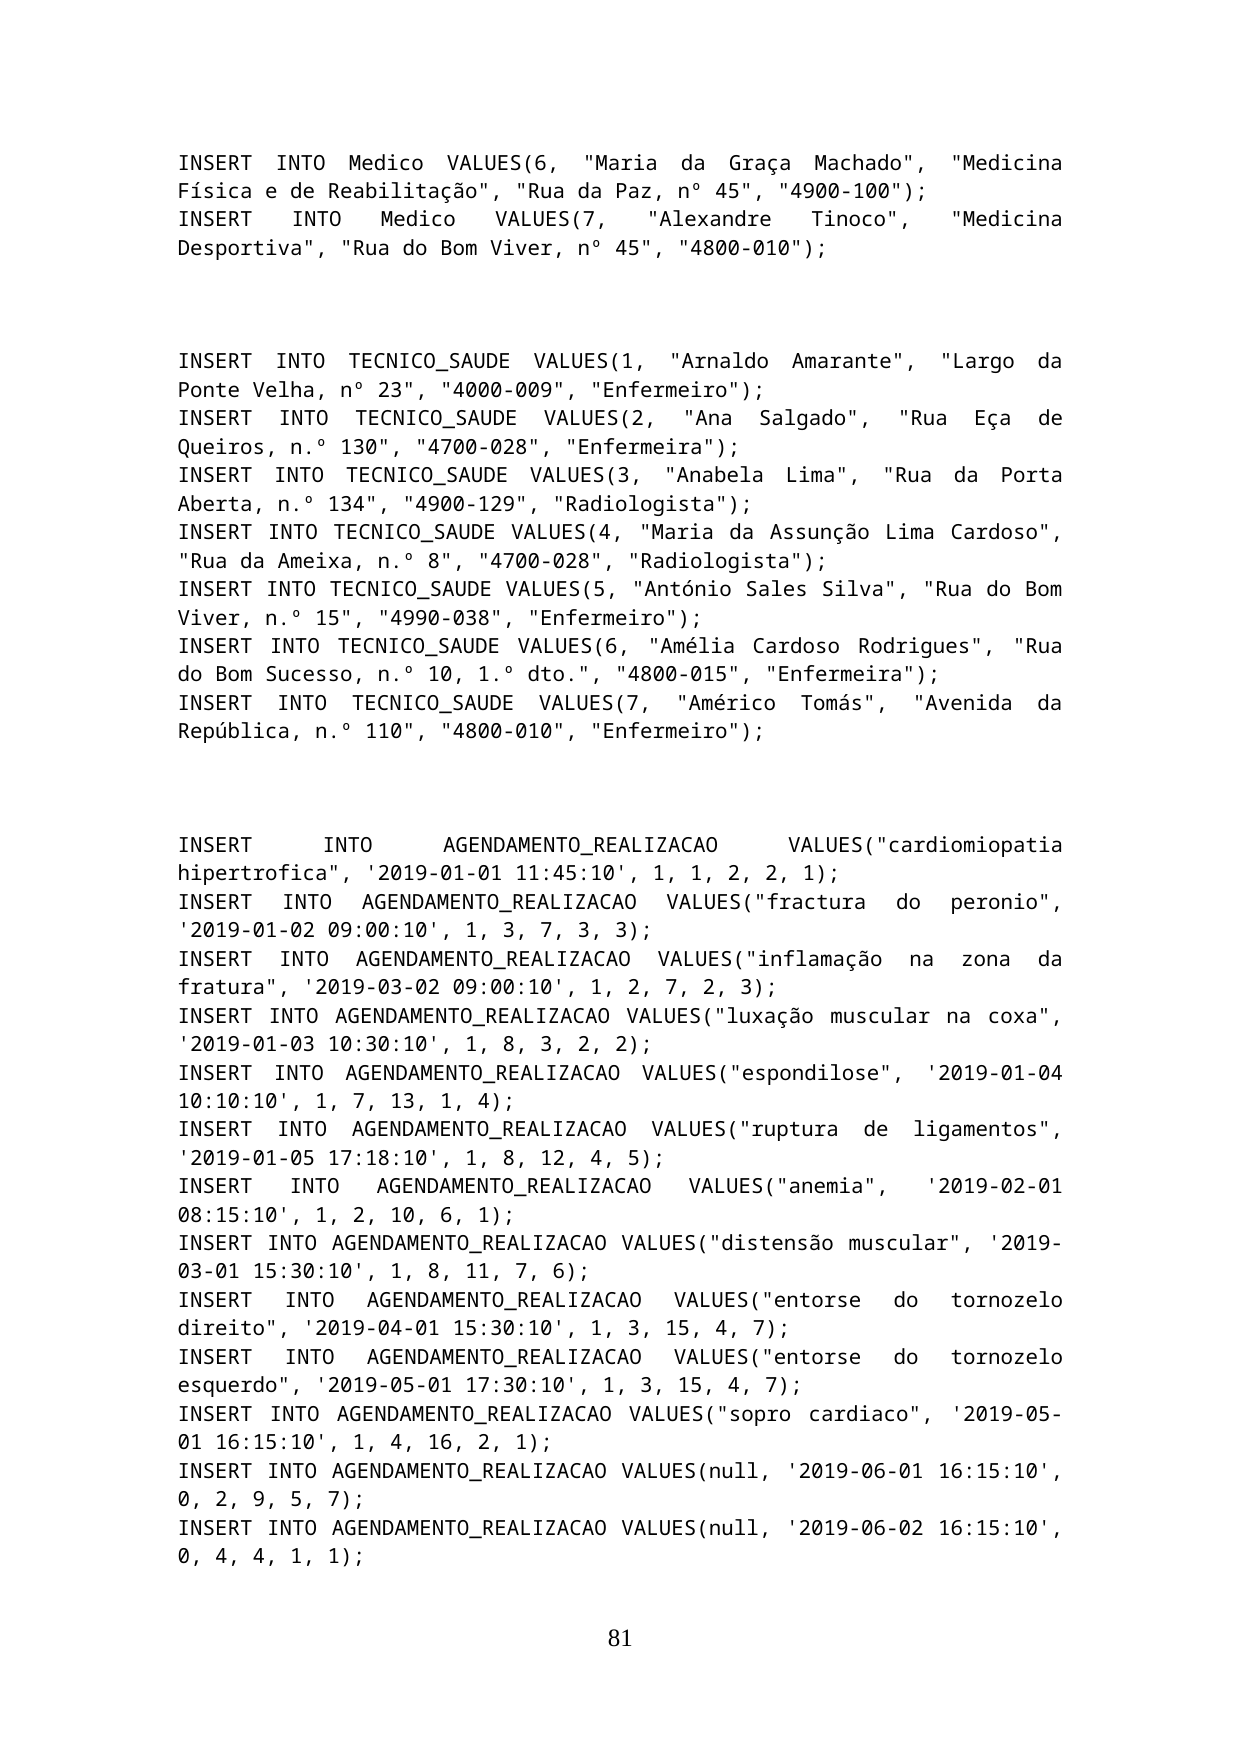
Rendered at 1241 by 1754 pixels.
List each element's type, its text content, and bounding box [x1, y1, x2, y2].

text INSERT INTO AGENDAMENTO_REALIZACAO VALUES(null, '2019-06-01 16:15:10', 0, 2, 9, 5, 7); [177, 1456, 1063, 1513]
text INSERT INTO AGENDAMENTO_REALIZACAO VALUES(null, '2019-06-02 16:15:10', 0, 4, 4, 1, 1); [177, 1513, 1063, 1569]
text INSERT INTO AGENDAMENTO_REALIZACAO VALUES("espondilose", '2019-01-04 10:10:10', 1, 7, 13, 1, 4); [177, 1058, 1063, 1114]
text INSERT INTO TECNICO_SAUDE VALUES(4, "Maria da Assunção Lima Cardoso", "Rua da Ameixa, n.º 8", "4700-028", "Radiologista"); [177, 517, 1063, 574]
text INSERT INTO AGENDAMENTO_REALIZACAO VALUES("ruptura de ligamentos", '2019-01-05 17:18:10', 1, 8, 12, 4, 5); [177, 1114, 1063, 1171]
text INSERT INTO AGENDAMENTO_REALIZACAO VALUES("entorse do tornozelo esquerdo", '2019-05-01 17:30:10', 1, 3, 15, 4, 7); [177, 1342, 1063, 1399]
text INSERT INTO AGENDAMENTO_REALIZACAO VALUES("fractura do peronio", '2019-01-02 09:00:10', 1, 3, 7, 3, 3); [177, 887, 1063, 944]
text INSERT INTO TECNICO_SAUDE VALUES(6, "Amélia Cardoso Rodrigues", "Rua do Bom Sucesso, n.º 10, 1.º dto.", "4800-015", "Enfermeira"); [177, 631, 1063, 688]
text INSERT INTO AGENDAMENTO_REALIZACAO VALUES("sopro cardiaco", '2019-05-01 16:15:10', 1, 4, 16, 2, 1); [177, 1399, 1063, 1456]
text INSERT INTO Medico VALUES(6, "Maria da Graça Machado", "Medicina Física e de Reabilitação", "Rua da Paz, nº 45", "4900-100"); [177, 148, 1063, 204]
text INSERT INTO TECNICO_SAUDE VALUES(1, "Arnaldo Amarante", "Largo da Ponte Velha, nº 23", "4000-009", "Enfermeiro"); [177, 347, 1063, 403]
text INSERT INTO TECNICO_SAUDE VALUES(5, "António Sales Silva", "Rua do Bom Viver, n.º 15", "4990-038", "Enfermeiro"); [177, 574, 1063, 631]
text INSERT INTO Medico VALUES(7, "Alexandre Tinoco", "Medicina Desportiva", "Rua do Bom Viver, nº 45", "4800-010"); [177, 204, 1063, 261]
text INSERT INTO TECNICO_SAUDE VALUES(2, "Ana Salgado", "Rua Eça de Queiros, n.º 130", "4700-028", "Enfermeira"); [177, 403, 1063, 460]
text INSERT INTO AGENDAMENTO_REALIZACAO VALUES("inflamação na zona da fratura", '2019-03-02 09:00:10', 1, 2, 7, 2, 3); [177, 944, 1063, 1001]
text INSERT INTO TECNICO_SAUDE VALUES(7, "Américo Tomás", "Avenida da República, n.º 110", "4800-010", "Enfermeiro"); [177, 688, 1063, 745]
text INSERT INTO AGENDAMENTO_REALIZACAO VALUES("cardiomiopatia hipertrofica", '2019-01-01 11:45:10', 1, 1, 2, 2, 1); [177, 830, 1063, 887]
text INSERT INTO AGENDAMENTO_REALIZACAO VALUES("distensão muscular", '2019-03-01 15:30:10', 1, 8, 11, 7, 6); [177, 1228, 1063, 1285]
text INSERT INTO AGENDAMENTO_REALIZACAO VALUES("anemia", '2019-02-01 08:15:10', 1, 2, 10, 6, 1); [177, 1171, 1063, 1228]
text INSERT INTO TECNICO_SAUDE VALUES(3, "Anabela Lima", "Rua da Porta Aberta, n.º 134", "4900-129", "Radiologista"); [177, 460, 1063, 517]
text INSERT INTO AGENDAMENTO_REALIZACAO VALUES("entorse do tornozelo direito", '2019-04-01 15:30:10', 1, 3, 15, 4, 7); [177, 1285, 1063, 1342]
text INSERT INTO AGENDAMENTO_REALIZACAO VALUES("luxação muscular na coxa", '2019-01-03 10:30:10', 1, 8, 3, 2, 2); [177, 1001, 1063, 1058]
